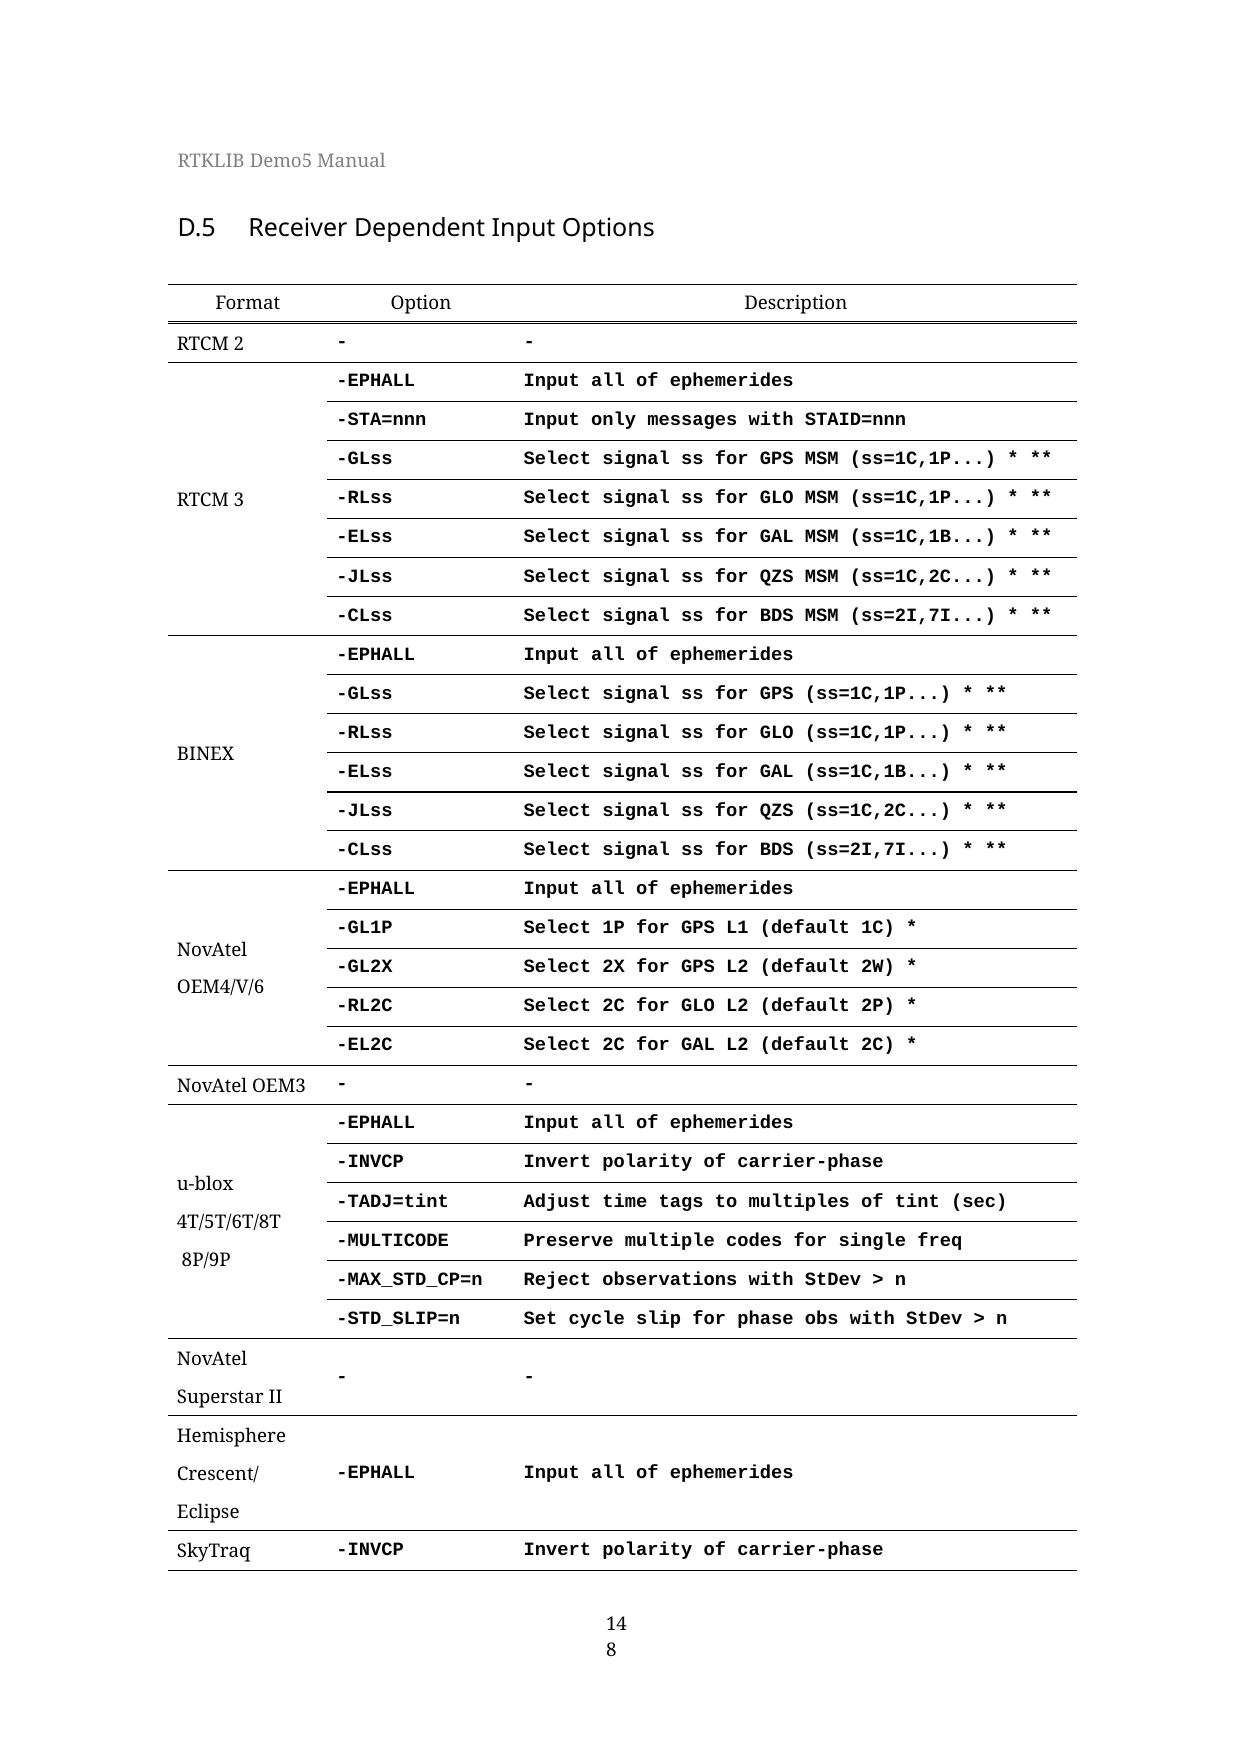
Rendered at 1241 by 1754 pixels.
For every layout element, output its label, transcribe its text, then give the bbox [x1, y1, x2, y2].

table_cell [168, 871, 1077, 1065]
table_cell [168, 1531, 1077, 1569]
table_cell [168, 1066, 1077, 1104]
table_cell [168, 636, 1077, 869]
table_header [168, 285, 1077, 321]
subtitle D.5 Receiver Dependent Input Options [177, 207, 1063, 245]
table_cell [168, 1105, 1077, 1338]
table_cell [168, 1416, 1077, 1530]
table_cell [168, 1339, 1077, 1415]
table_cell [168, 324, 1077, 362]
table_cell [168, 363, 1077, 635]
